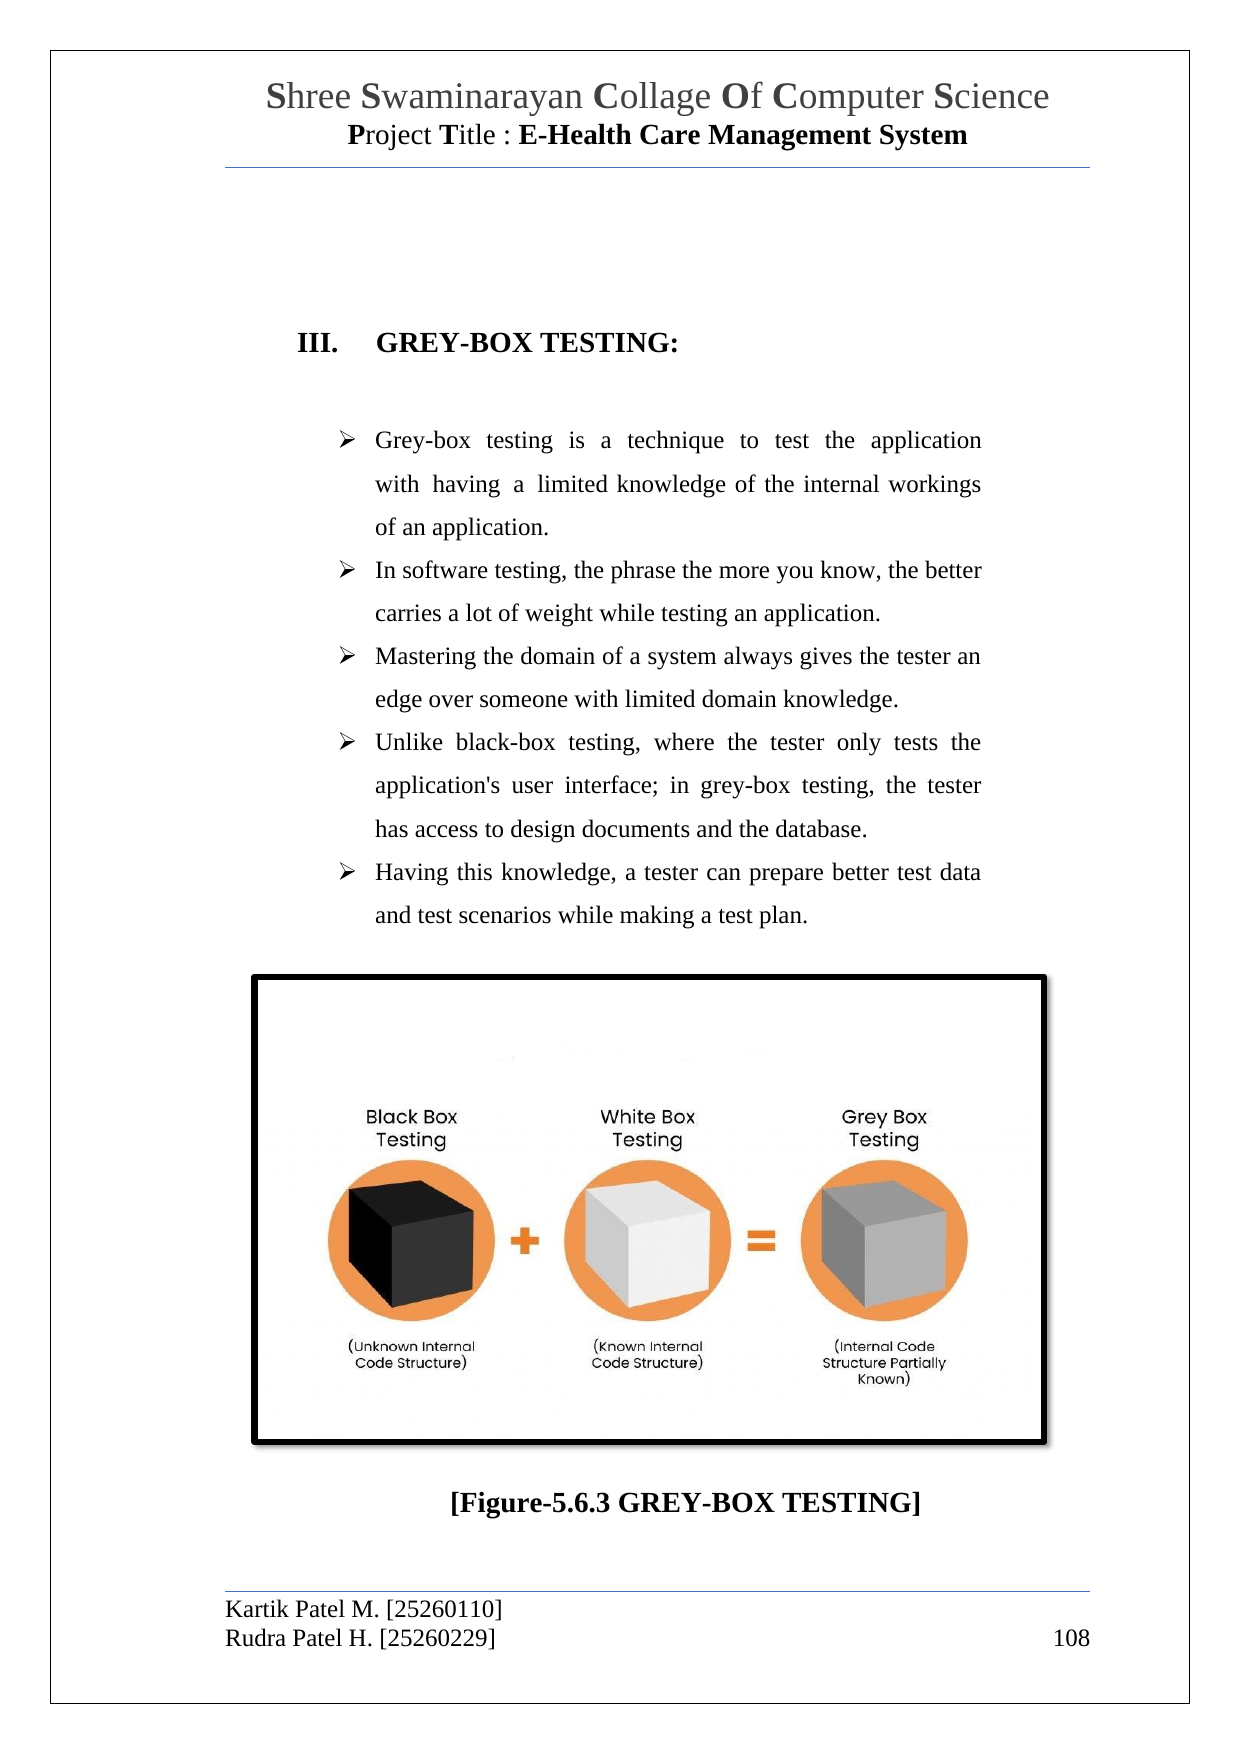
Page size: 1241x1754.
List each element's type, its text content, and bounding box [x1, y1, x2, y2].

list GREY-BOX TESTING: [338, 325, 1090, 358]
list Grey-box testing is a technique to test the application with having a limited knowledge of the internal workings of an application. [337, 426, 982, 541]
picture [250, 972, 1057, 1454]
list In software testing, the phrase the more you know, the better carries a lot of weight while testing an application. [337, 555, 982, 627]
list Unlike black-box testing, where the tester only tests the application's user interface; in grey-box testing, the tester has access to design documents and the database. [337, 727, 982, 842]
list Mastering the domain of a system always gives the tester an edge over someone with limited domain knowledge. [337, 641, 982, 713]
list Having this knowledge, a tester can prepare better test data and test scenarios while making a test plan. [337, 857, 982, 929]
